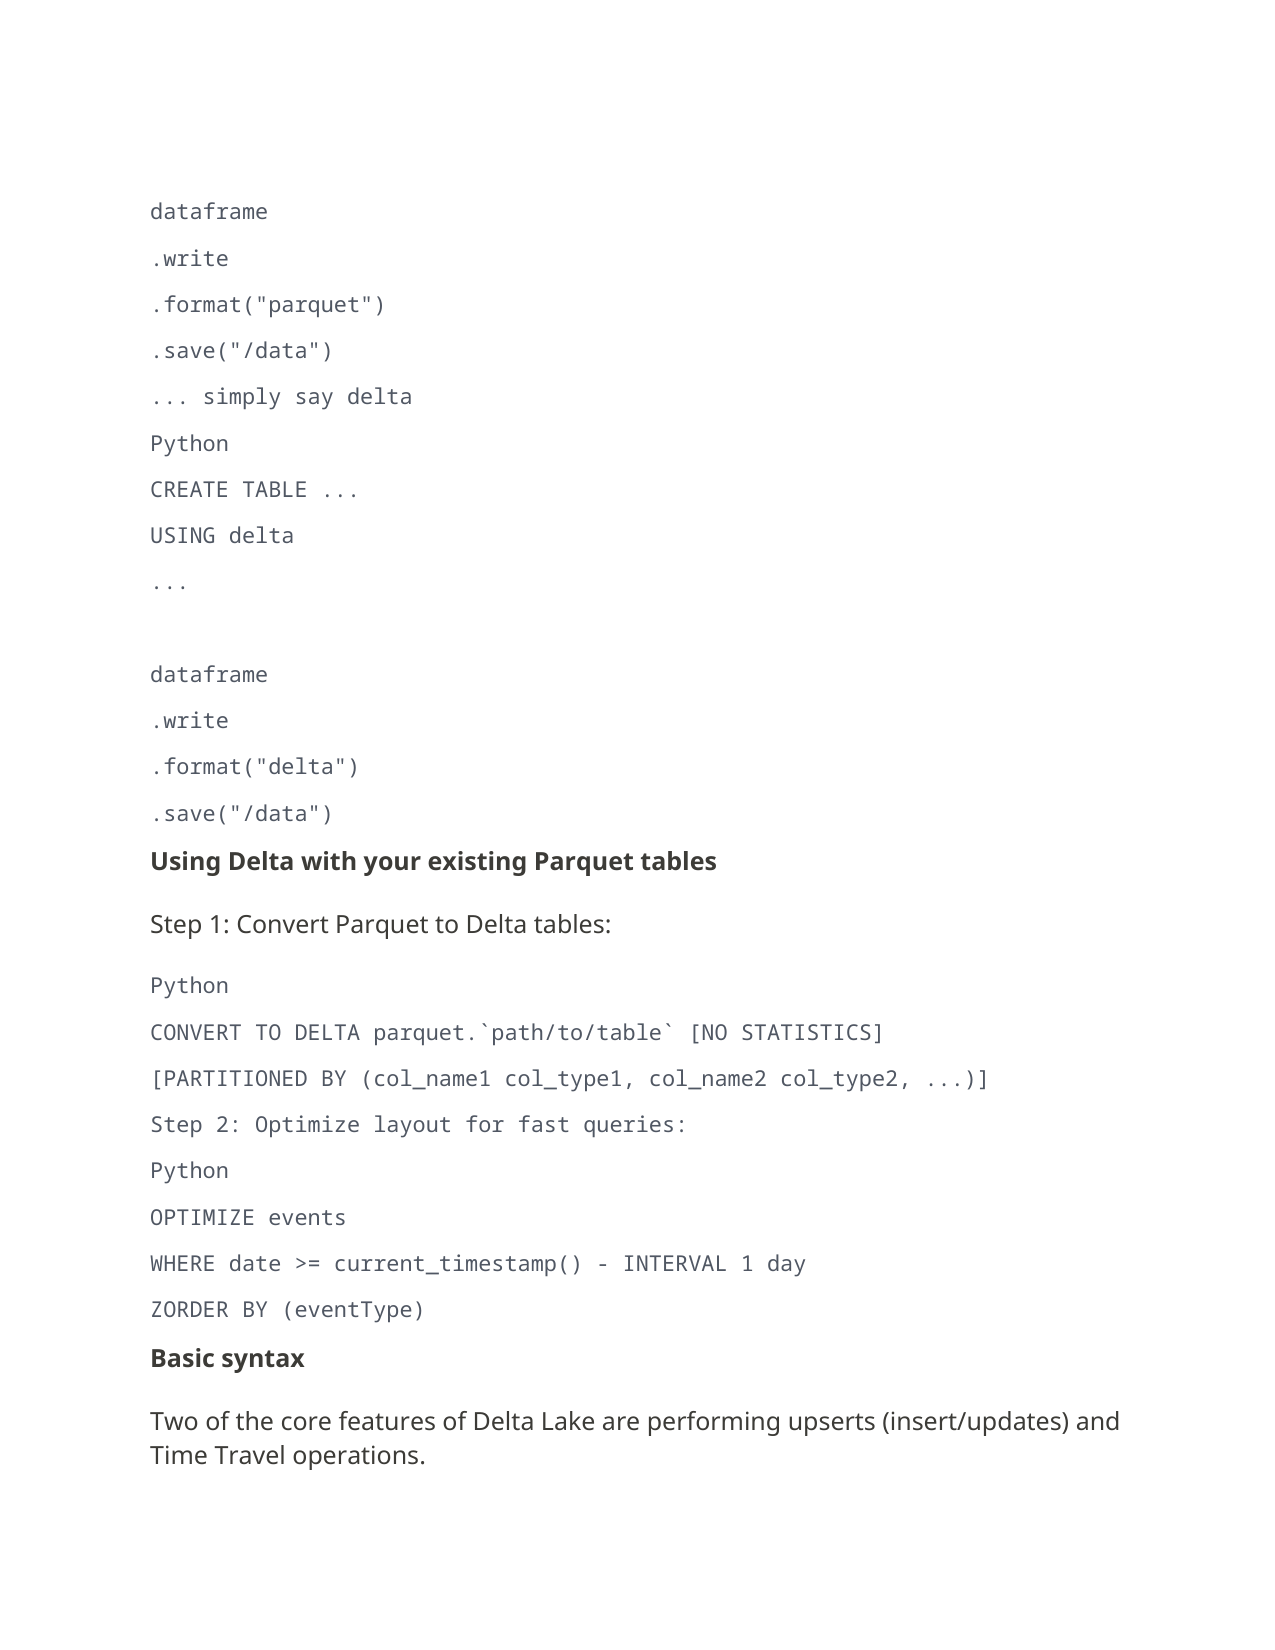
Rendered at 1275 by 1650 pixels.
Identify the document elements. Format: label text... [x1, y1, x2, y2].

text .save("/data") [150, 797, 1125, 827]
text Step 2: Optimize layout for fast queries: [150, 1109, 1125, 1139]
text Step 1: Convert Parquet to Delta tables: [150, 907, 1125, 941]
text OPTIMIZE events [150, 1201, 1125, 1231]
text ZORDER BY (eventType) [150, 1294, 1125, 1324]
text .format("delta") [150, 751, 1125, 781]
text ... simply say delta [150, 381, 1125, 411]
text ... [150, 566, 1125, 596]
text Using Delta with your existing Parquet tables [150, 844, 1125, 878]
text .write [150, 705, 1125, 735]
text USING delta [150, 520, 1125, 550]
text CONVERT TO DELTA parquet.`path/to/table` [NO STATISTICS] [150, 1016, 1125, 1046]
text WHERE date >= current_timestamp() - INTERVAL 1 day [150, 1248, 1125, 1277]
text dataframe [150, 659, 1125, 688]
text [PARTITIONED BY (col_name1 col_type1, col_name2 col_type2, ...)] [150, 1063, 1125, 1092]
text Python [150, 427, 1125, 457]
text dataframe [150, 196, 1125, 226]
text .write [150, 242, 1125, 272]
text .save("/data") [150, 335, 1125, 365]
text CREATE TABLE ... [150, 474, 1125, 503]
text Python [150, 970, 1125, 1000]
text .format("parquet") [150, 289, 1125, 318]
text Two of the core features of Delta Lake are performing upserts (insert/updates) and Time Travel operations. [150, 1403, 1125, 1472]
text Python [150, 1155, 1125, 1185]
text Basic syntax [150, 1340, 1125, 1374]
